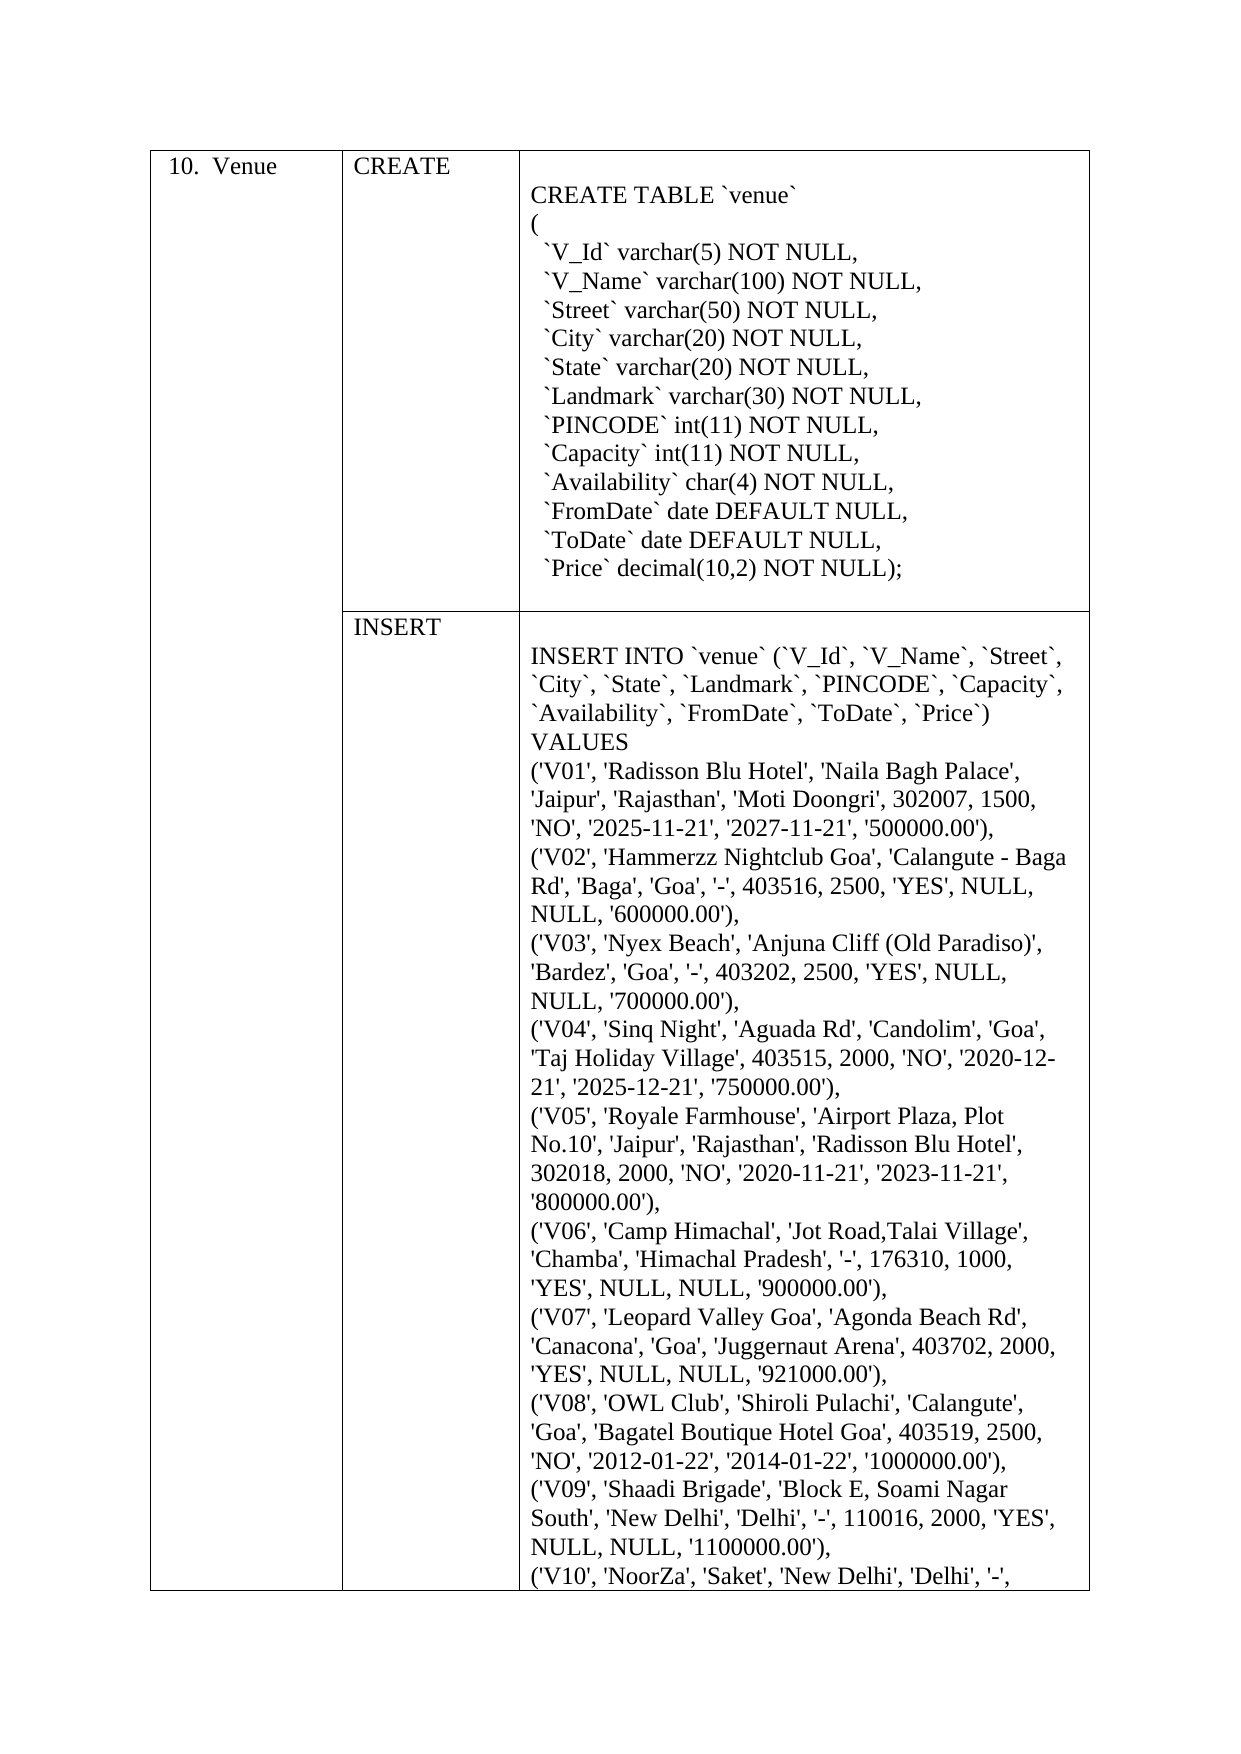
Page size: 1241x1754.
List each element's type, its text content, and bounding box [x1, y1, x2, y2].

table_header CREATE [343, 151, 519, 611]
table_header 10. Venue [151, 151, 342, 1589]
table_header CREATE TABLE `venue` ( `V_Id` varchar(5) NOT NULL, `V_Name` varchar(100) NOT NULL, `Street` varchar(50) NOT NULL, `City` varchar(20) NOT NULL, `State` varchar(20) NOT NULL, `Landmark` varchar(30) NOT NULL, `PINCODE` int(11) NOT NULL, `Capacity` int(11) NOT NULL, `Availability` char(4) NOT NULL, `FromDate` date DEFAULT NULL, `ToDate` date DEFAULT NULL, `Price` decimal(10,2) NOT NULL); [520, 151, 1089, 611]
table_cell INSERT [343, 612, 519, 1589]
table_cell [520, 612, 1089, 1589]
